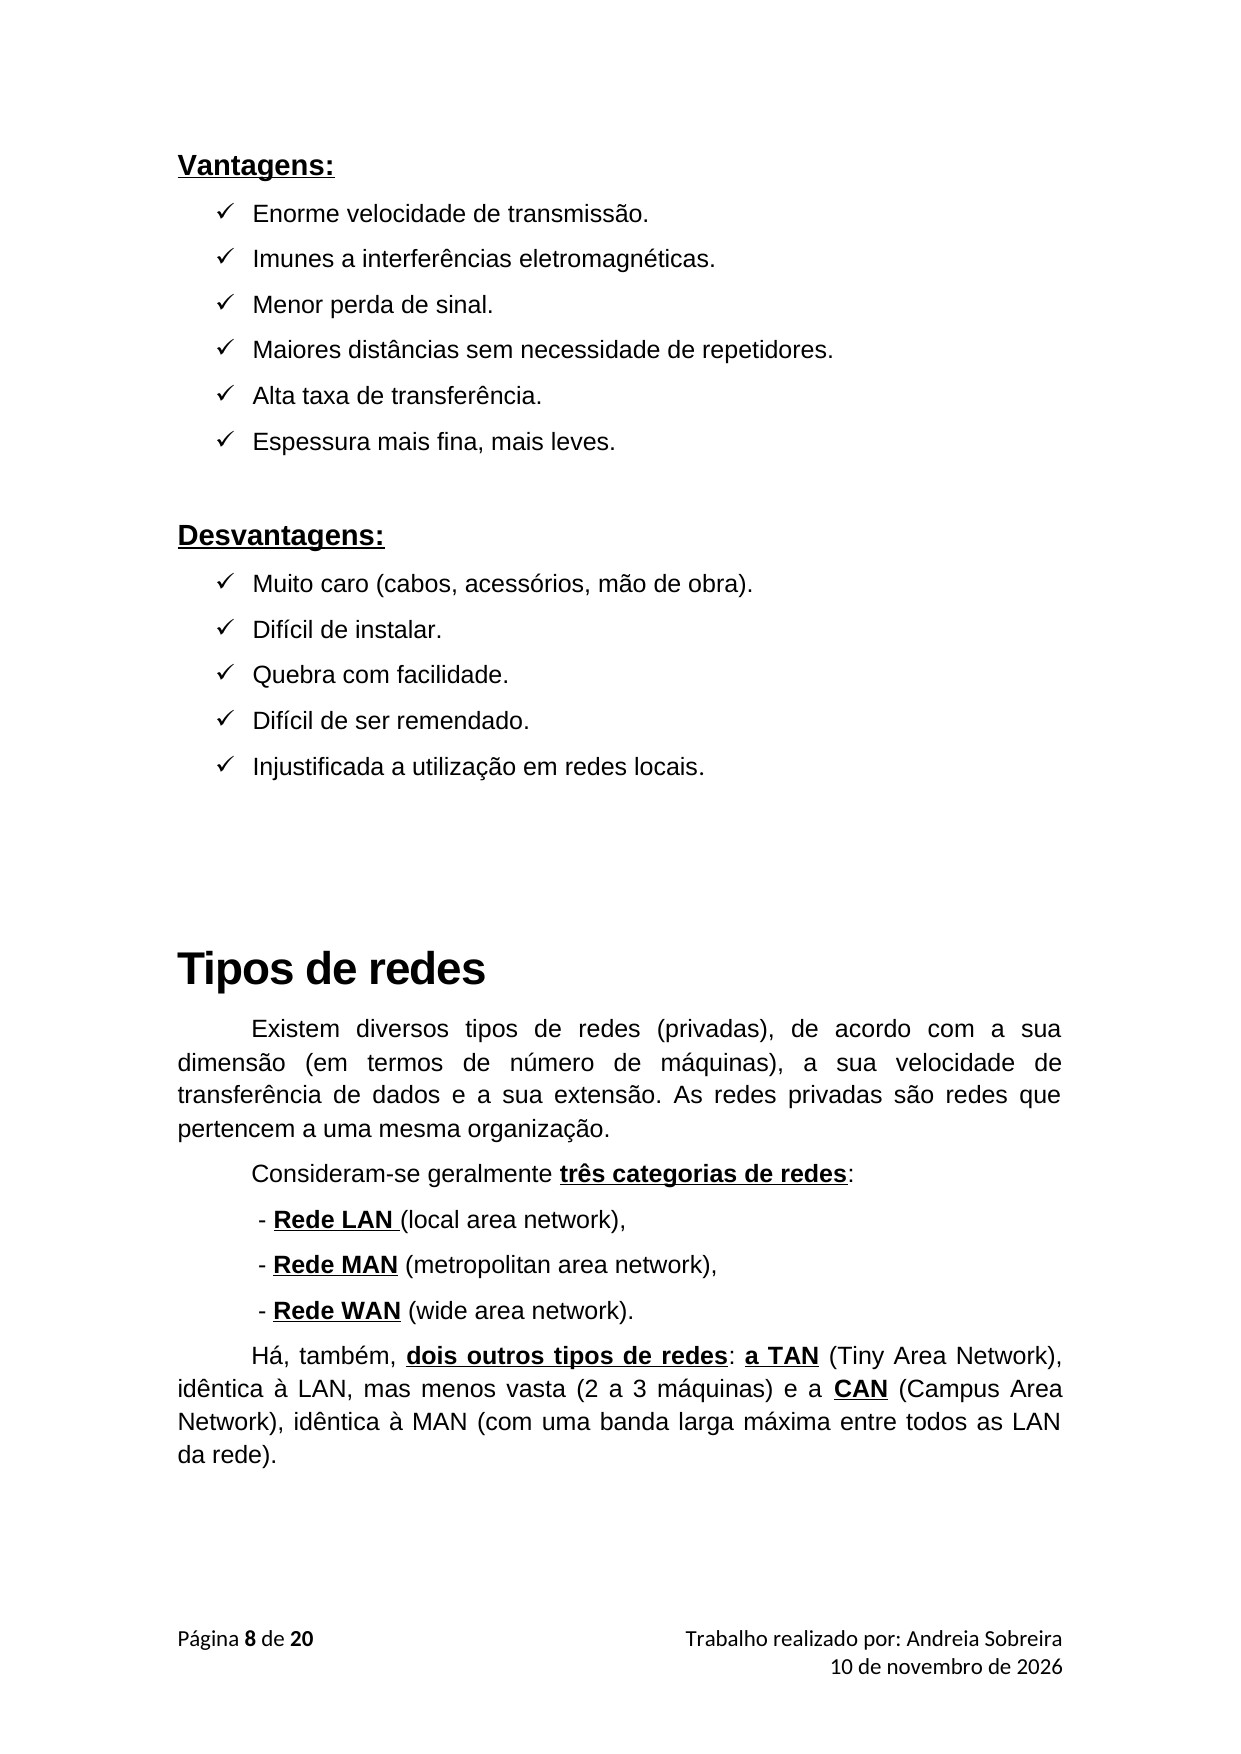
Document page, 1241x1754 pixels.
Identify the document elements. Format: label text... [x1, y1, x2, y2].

text Há, também, dois outros tipos de redes: a TAN (Tiny Area Network), idêntica à LAN, mas menos vasta (2 a 3 máquinas) e a CAN (Campus Area Network), idêntica à MAN (com uma banda larga máxima entre todos as LAN da rede). [177, 1341, 1063, 1469]
list Enorme velocidade de transmissão. [215, 199, 1063, 227]
list Muito caro (cabos, acessórios, mão de obra). [215, 569, 1063, 598]
list Injustificada a utilização em redes locais. [215, 751, 1063, 782]
list Menor perda de sinal. [215, 290, 1063, 319]
list Difícil de instalar. [215, 614, 1063, 643]
list Alta taxa de transferência. [215, 381, 1063, 410]
list Quebra com facilidade. [215, 660, 1063, 689]
list Espessura mais fina, mais leves. [215, 427, 1063, 456]
list Maiores distâncias sem necessidade de repetidores. [215, 336, 1063, 364]
list Difícil de ser remendado. [215, 706, 1063, 735]
text Vantagens: [177, 148, 1063, 181]
list Imunes a interferências eletromagnéticas. [215, 244, 1063, 273]
text Existem diversos tipos de redes (privadas), de acordo com a sua dimensão (em termos de número de máquinas), a sua velocidade de transferência de dados e a sua extensão. As redes privadas são redes que pertencem a uma mesma organização. [177, 1014, 1063, 1142]
text - Rede LAN (local area network), [177, 1204, 1063, 1233]
text Desvantagens: [177, 518, 1063, 551]
text Consideram-se geralmente três categorias de redes: [177, 1159, 1063, 1188]
text Tipos de redes [177, 941, 1063, 994]
text - Rede MAN (metropolitan area network), [177, 1250, 1063, 1279]
text - Rede WAN (wide area network). [177, 1296, 1063, 1324]
